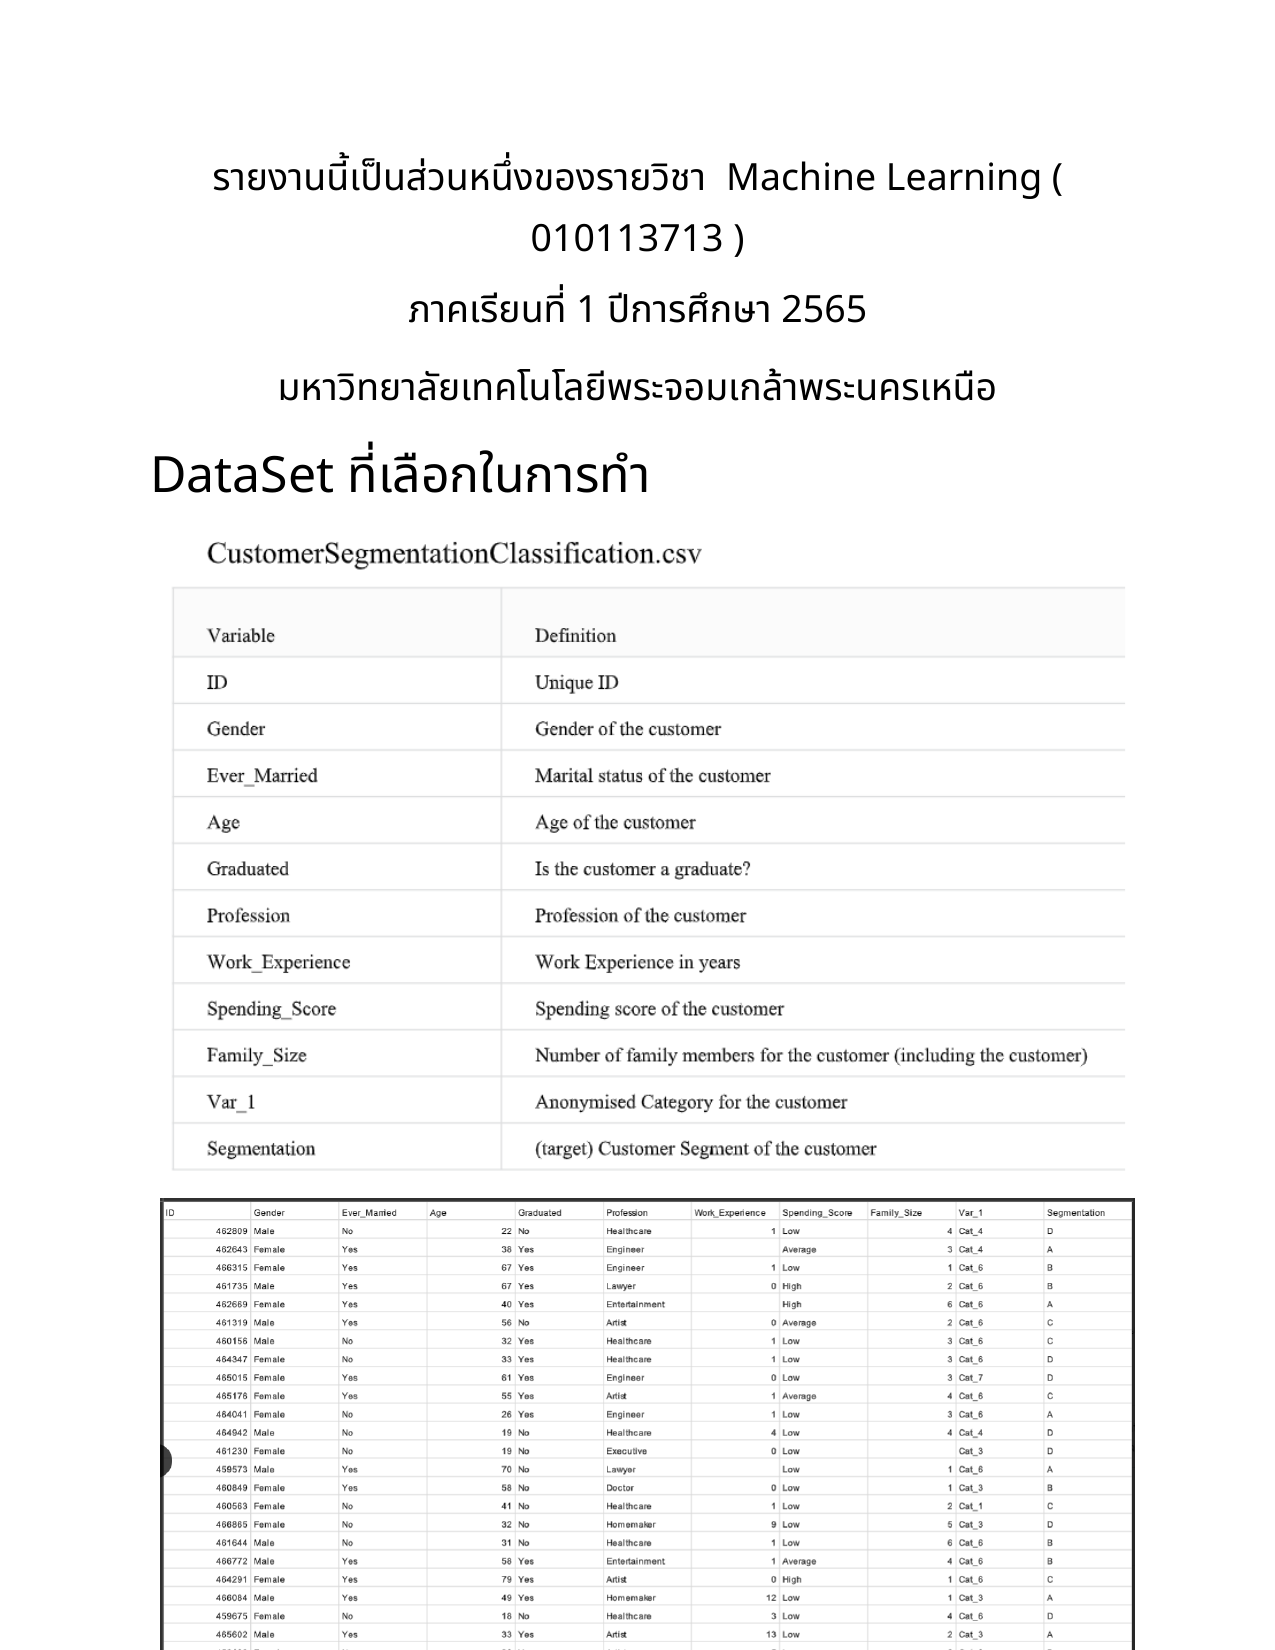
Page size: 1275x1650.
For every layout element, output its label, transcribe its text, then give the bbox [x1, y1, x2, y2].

text ภาคเรียนที่ 1 ปีการศึกษา 2565 [150, 283, 1125, 340]
picture [150, 600, 1125, 1196]
text รายงานนี้เป็นส่วนหนึ่งของรายวิชา Machine Learning ( 010113713 ) [150, 150, 1125, 262]
picture [160, 1198, 1135, 1650]
text DataSet ที่เลือกในการทำ [150, 439, 1125, 600]
text มหาวิทยาลัยเทคโนโลยีพระจอมเกล้าพระนครเหนือ [150, 361, 1125, 418]
